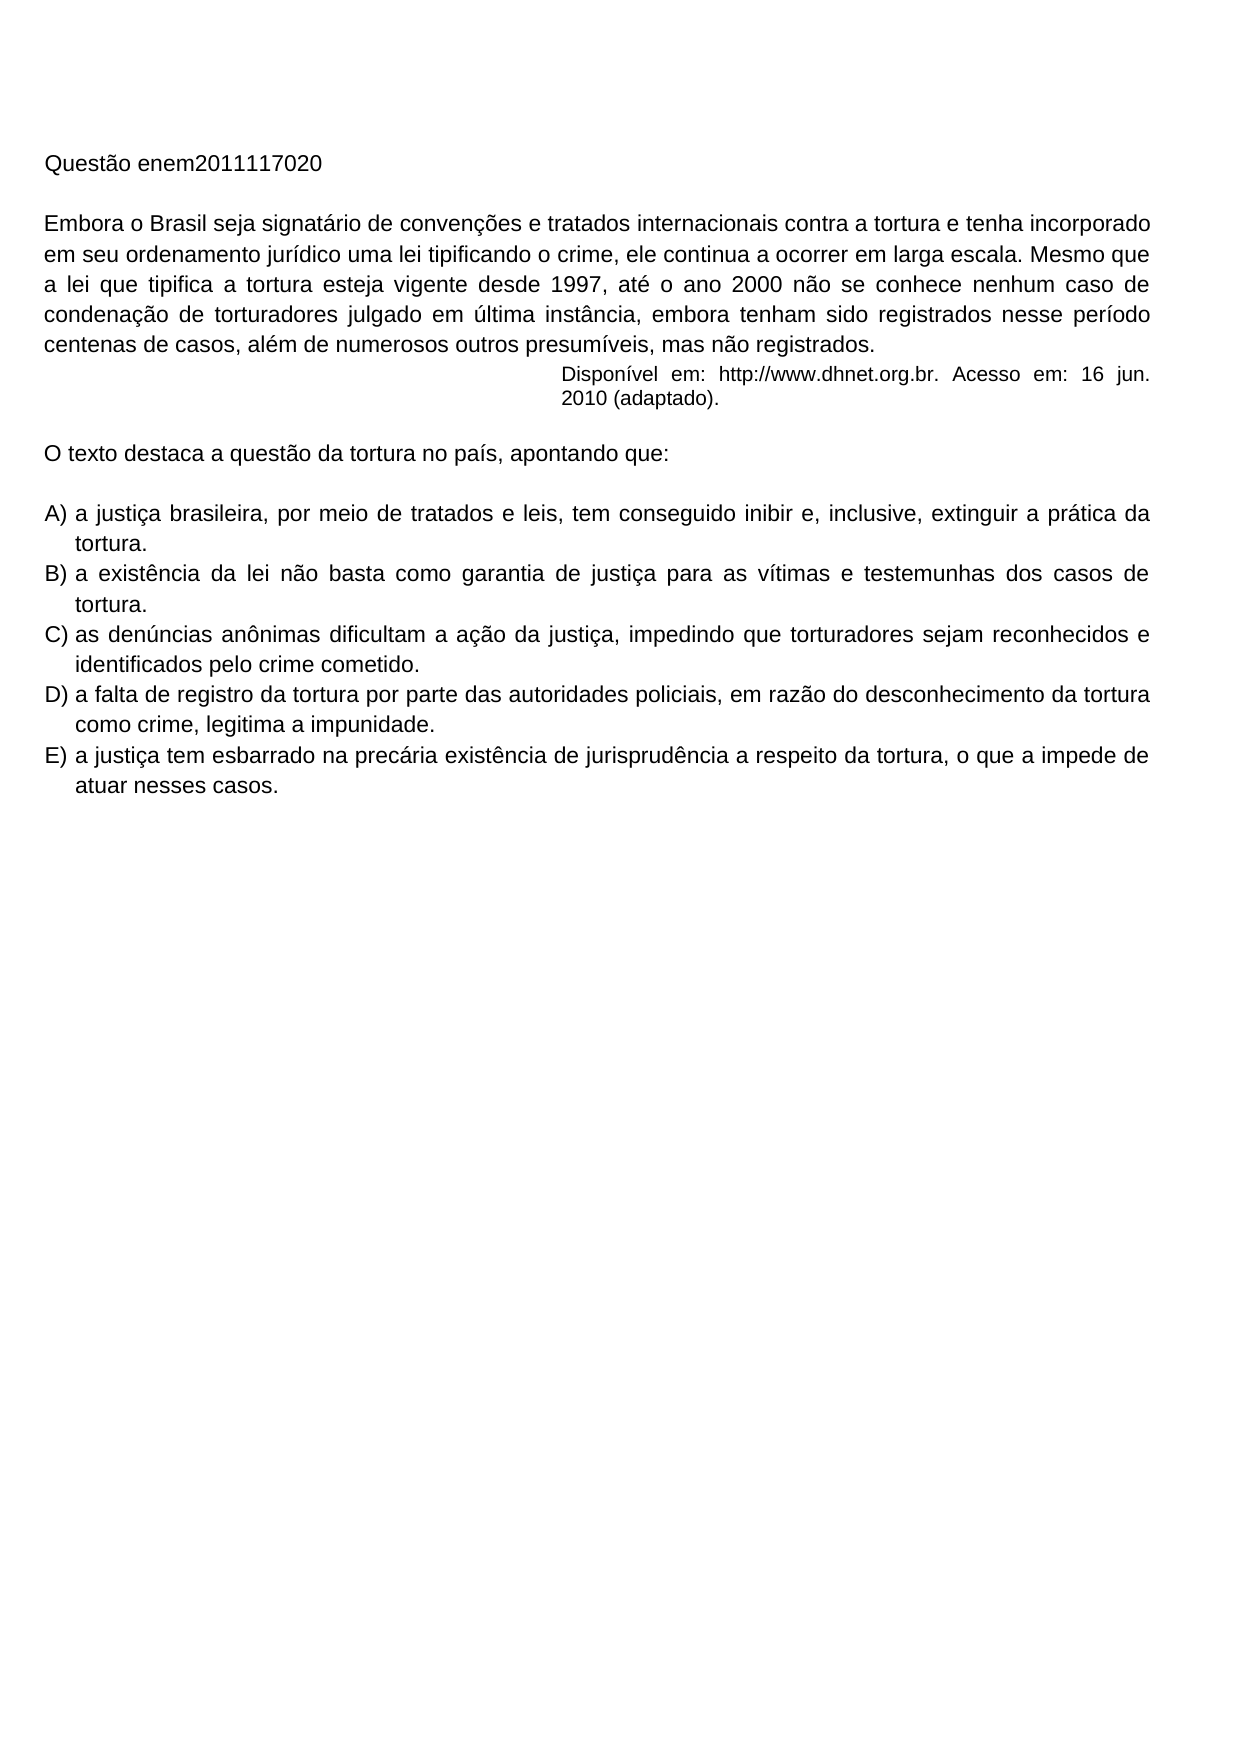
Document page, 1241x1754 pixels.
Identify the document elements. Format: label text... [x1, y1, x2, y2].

list a existência da lei não basta como garantia de justiça para as vítimas e testemunhas dos casos de tortura. [44, 560, 1151, 617]
list as denúncias anônimas dificultam a ação da justiça, impedindo que torturadores sejam reconhecidos e identificados pelo crime cometido. [44, 621, 1151, 677]
text O texto destaca a questão da tortura no país, apontando que: [44, 439, 1151, 466]
text Questão enem2011117020 [44, 150, 1151, 176]
list a falta de registro da tortura por parte das autoridades policiais, em razão do desconhecimento da tortura como crime, legitima a impunidade. [44, 681, 1151, 738]
list a justiça brasileira, por meio de tratados e leis, tem conseguido inibir e, inclusive, extinguir a prática da tortura. [44, 500, 1151, 557]
text Embora o Brasil seja signatário de convenções e tratados internacionais contra a tortura e tenha incorporado em seu ordenamento jurídico uma lei tipificando o crime, ele continua a ocorrer em larga escala. Mesmo que a lei que tipifica a tortura esteja vigente desde 1997, até o ano 2000 não se conhece nenhum caso de condenação de torturadores julgado em última instância, embora tenham sido registrados nesse período centenas de casos, além de numerosos outros presumíveis, mas não registrados. [44, 210, 1151, 358]
list a justiça tem esbarrado na precária existência de jurisprudência a respeito da tortura, o que a impede de atuar nesses casos. [44, 742, 1151, 798]
text Disponível em: http://www.dhnet.org.br. Acesso em: 16 jun. 2010 (adaptado). [561, 361, 1151, 409]
